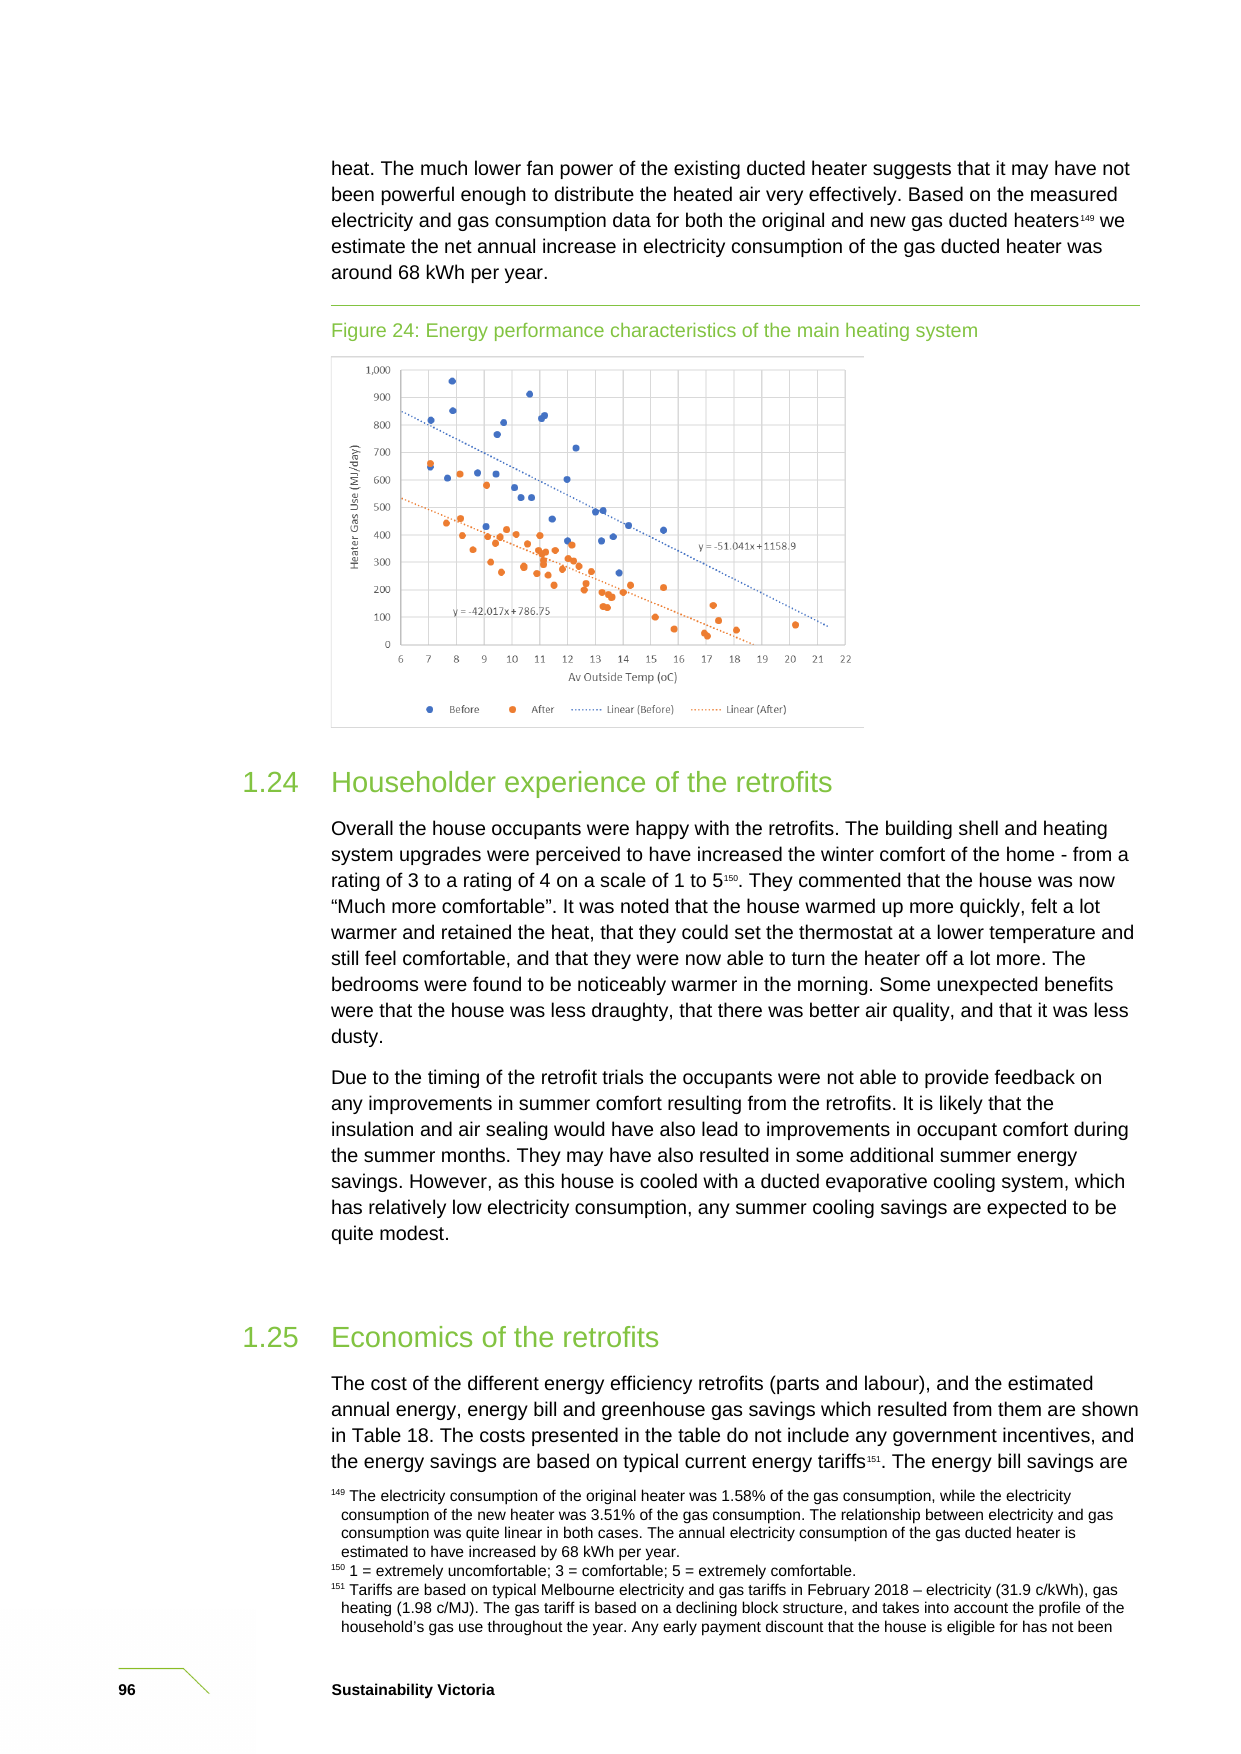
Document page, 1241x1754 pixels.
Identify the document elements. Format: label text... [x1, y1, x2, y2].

subtitle Householder experience of the retrofits [242, 765, 1140, 798]
text Due to the timing of the retrofit trials the occupants were not able to provide feedback on any improvements in summer comfort resulting from the retrofits. It is likely that the insulation and air sealing would have also lead to improvements in occupant comfort during the summer months. They may have also resulted in some additional summer energy savings. However, as this house is cooled with a ducted evaporative cooling system, which has relatively low electricity consumption, any summer cooling savings are expected to be quite modest. [331, 1062, 1140, 1245]
text Overall the house occupants were happy with the retrofits. The building shell and heating system upgrades were perceived to have increased the winter comfort of the home - from a rating of 3 to a rating of 4 on a scale of 1 to 5. They commented that the house was now “Much more comfortable”. It was noted that the house warmed up more quickly, felt a lot warmer and retained the heat, that they could set the thermostat at a lower temperature and still feel comfortable, and that they were now able to turn the heater off a lot more. The bedrooms were found to be noticeably warmer in the morning. Some unexpected benefits were that the house was less draughty, that there was better air quality, and that it was less dusty. [331, 813, 1140, 1048]
picture [330, 356, 864, 728]
picture [0, 1609, 257, 1754]
subtitle Economics of the retrofits [242, 1320, 1140, 1353]
text Figure 24: Energy performance characteristics of the main heating system [331, 306, 1140, 342]
